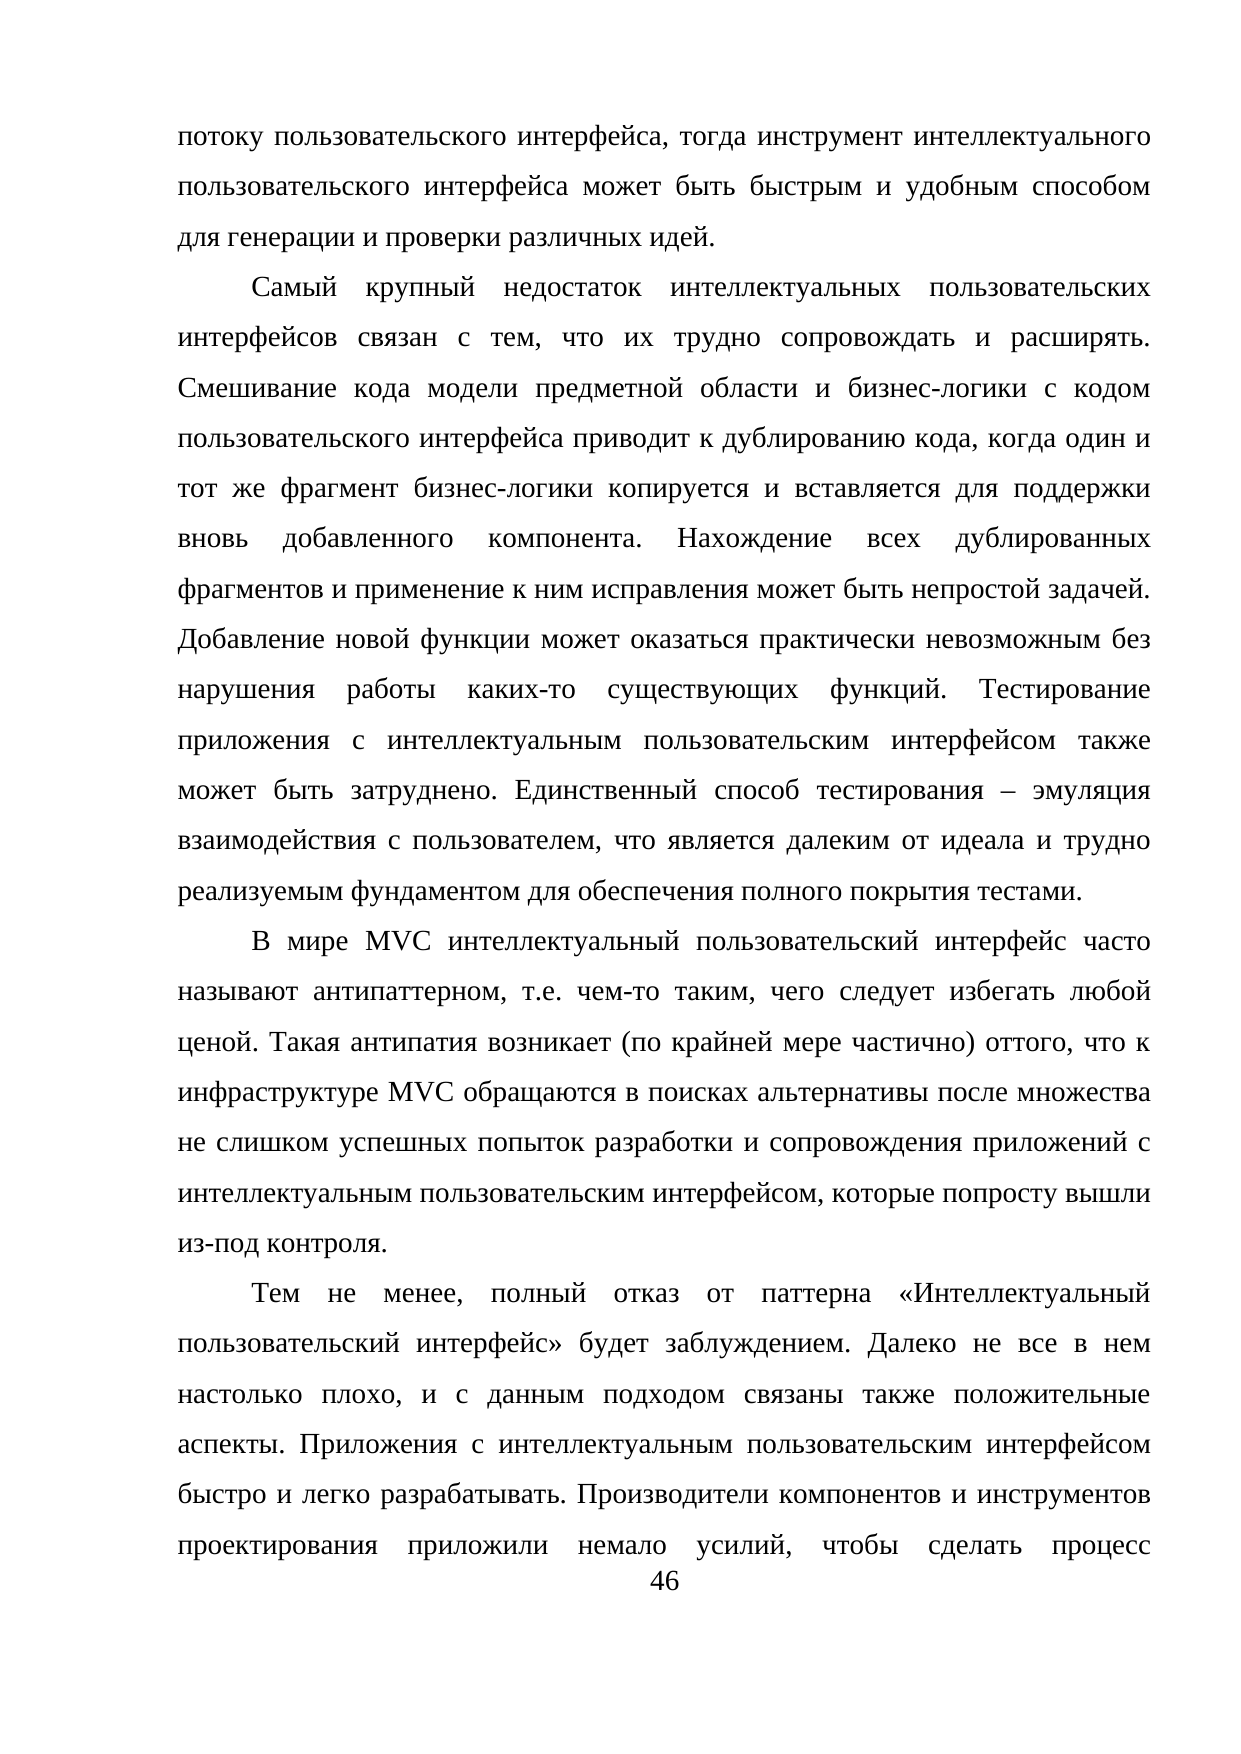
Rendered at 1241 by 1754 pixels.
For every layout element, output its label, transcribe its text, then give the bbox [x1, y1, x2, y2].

text Самый крупный недостаток интеллектуальных пользовательских интерфейсов связан с тем, что их трудно сопровождать и расширять. Смешивание кода модели предметной области и бизнес-логики с кодом пользовательского интерфейса приводит к дублированию кода, когда один и тот же фрагмент бизнес-логики копируется и вставляется для поддержки вновь добавленного компонента. Нахождение всех дублированных фрагментов и применение к ним исправления может быть непростой задачей. Добавление новой функции может оказаться практически невозможным без нарушения работы каких-то существующих функций. Тестирование приложения с интеллектуальным пользовательским интерфейсом также может быть затруднено. Единственный способ тестирования – эмуляция взаимодействия с пользователем, что является далеким от идеала и трудно реализуемым фундаментом для обеспечения полного покрытия тестами. [177, 269, 1152, 906]
text В мире MVC интеллектуальный пользовательский интерфейс часто называют антипаттерном, т.е. чем-то таким, чего следует избегать любой ценой. Такая антипатия возникает (по крайней мере частично) оттого, что к инфраструктуре MVC обращаются в поисках альтернативы после множества не слишком успешных попыток разработки и сопровождения приложений с интеллектуальным пользовательским интерфейсом, которые попросту вышли из-под контроля. [177, 923, 1152, 1258]
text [177, 1275, 1152, 1560]
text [177, 118, 1152, 252]
